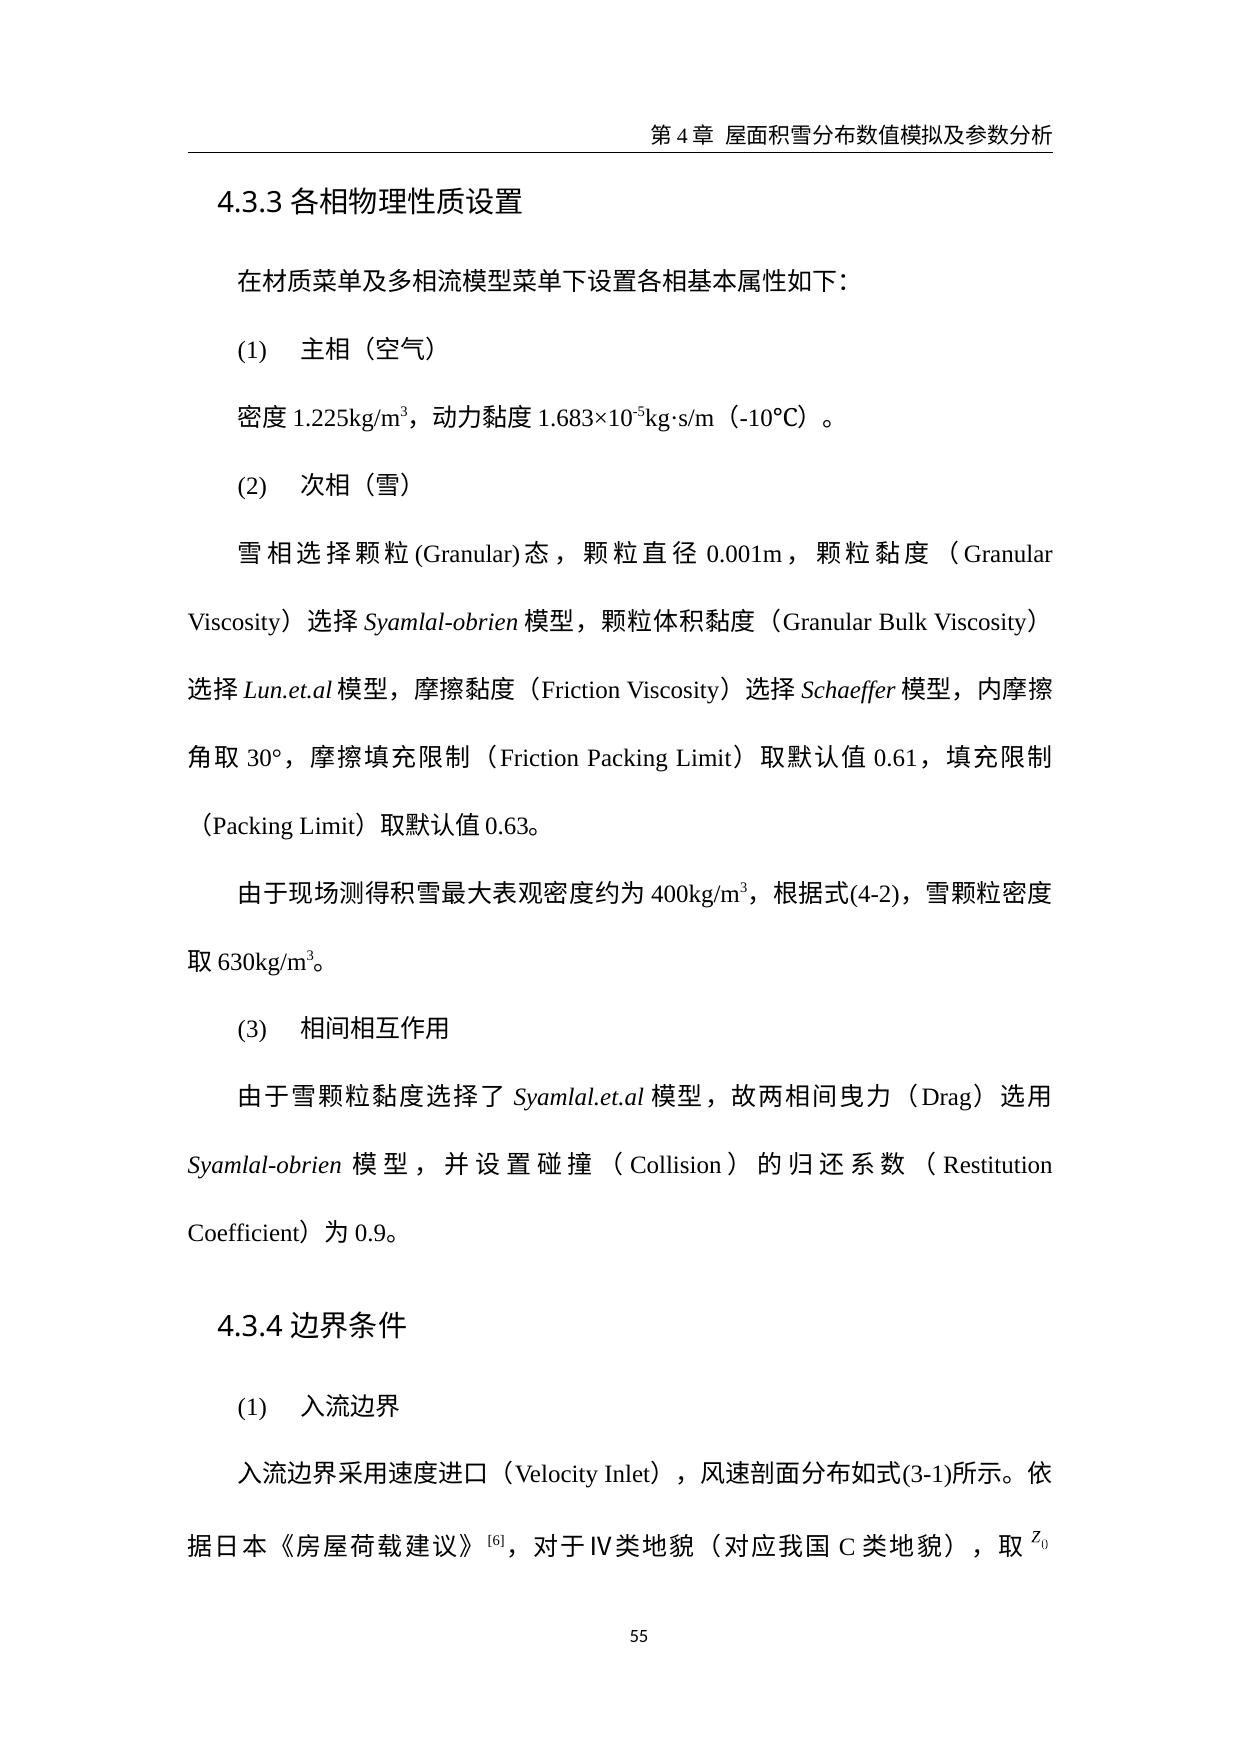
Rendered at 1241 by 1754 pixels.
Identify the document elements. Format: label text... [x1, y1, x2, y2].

list 密度1.225kg/m3，动力黏度1.683×10-5kg·s/m（-10℃）。 [237, 382, 1053, 450]
text 由于雪颗粒黏度选择了Syamlal.et.al模型，故两相间曳力（Drag）选用Syamlal-obrien模型，并设置碰撞（Collision）的归还系数（Restitution Coefficient）为0.9。 [187, 1061, 1053, 1265]
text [187, 1438, 1053, 1574]
list 入流边界 [187, 1370, 1053, 1438]
text 雪相选择颗粒(Granular)态，颗粒直径0.001m，颗粒黏度（Granular Viscosity）选择Syamlal-obrien模型，颗粒体积黏度（Granular Bulk Viscosity）选择Lun.et.al模型，摩擦黏度（Friction Viscosity）选择Schaeffer模型，内摩擦角取30°，摩擦填充限制（Friction Packing Limit）取默认值0.61，填充限制（Packing Limit）取默认值0.63。 [187, 518, 1053, 857]
list 次相（雪） [187, 450, 1053, 518]
list 主相（空气） [187, 314, 1053, 382]
text 在材质菜单及多相流模型菜单下设置各相基本属性如下： [187, 246, 1053, 314]
subtitle 边界条件 [217, 1290, 1053, 1358]
list 相间相互作用 [187, 993, 1053, 1061]
subtitle 各相物理性质设置 [217, 166, 1053, 233]
